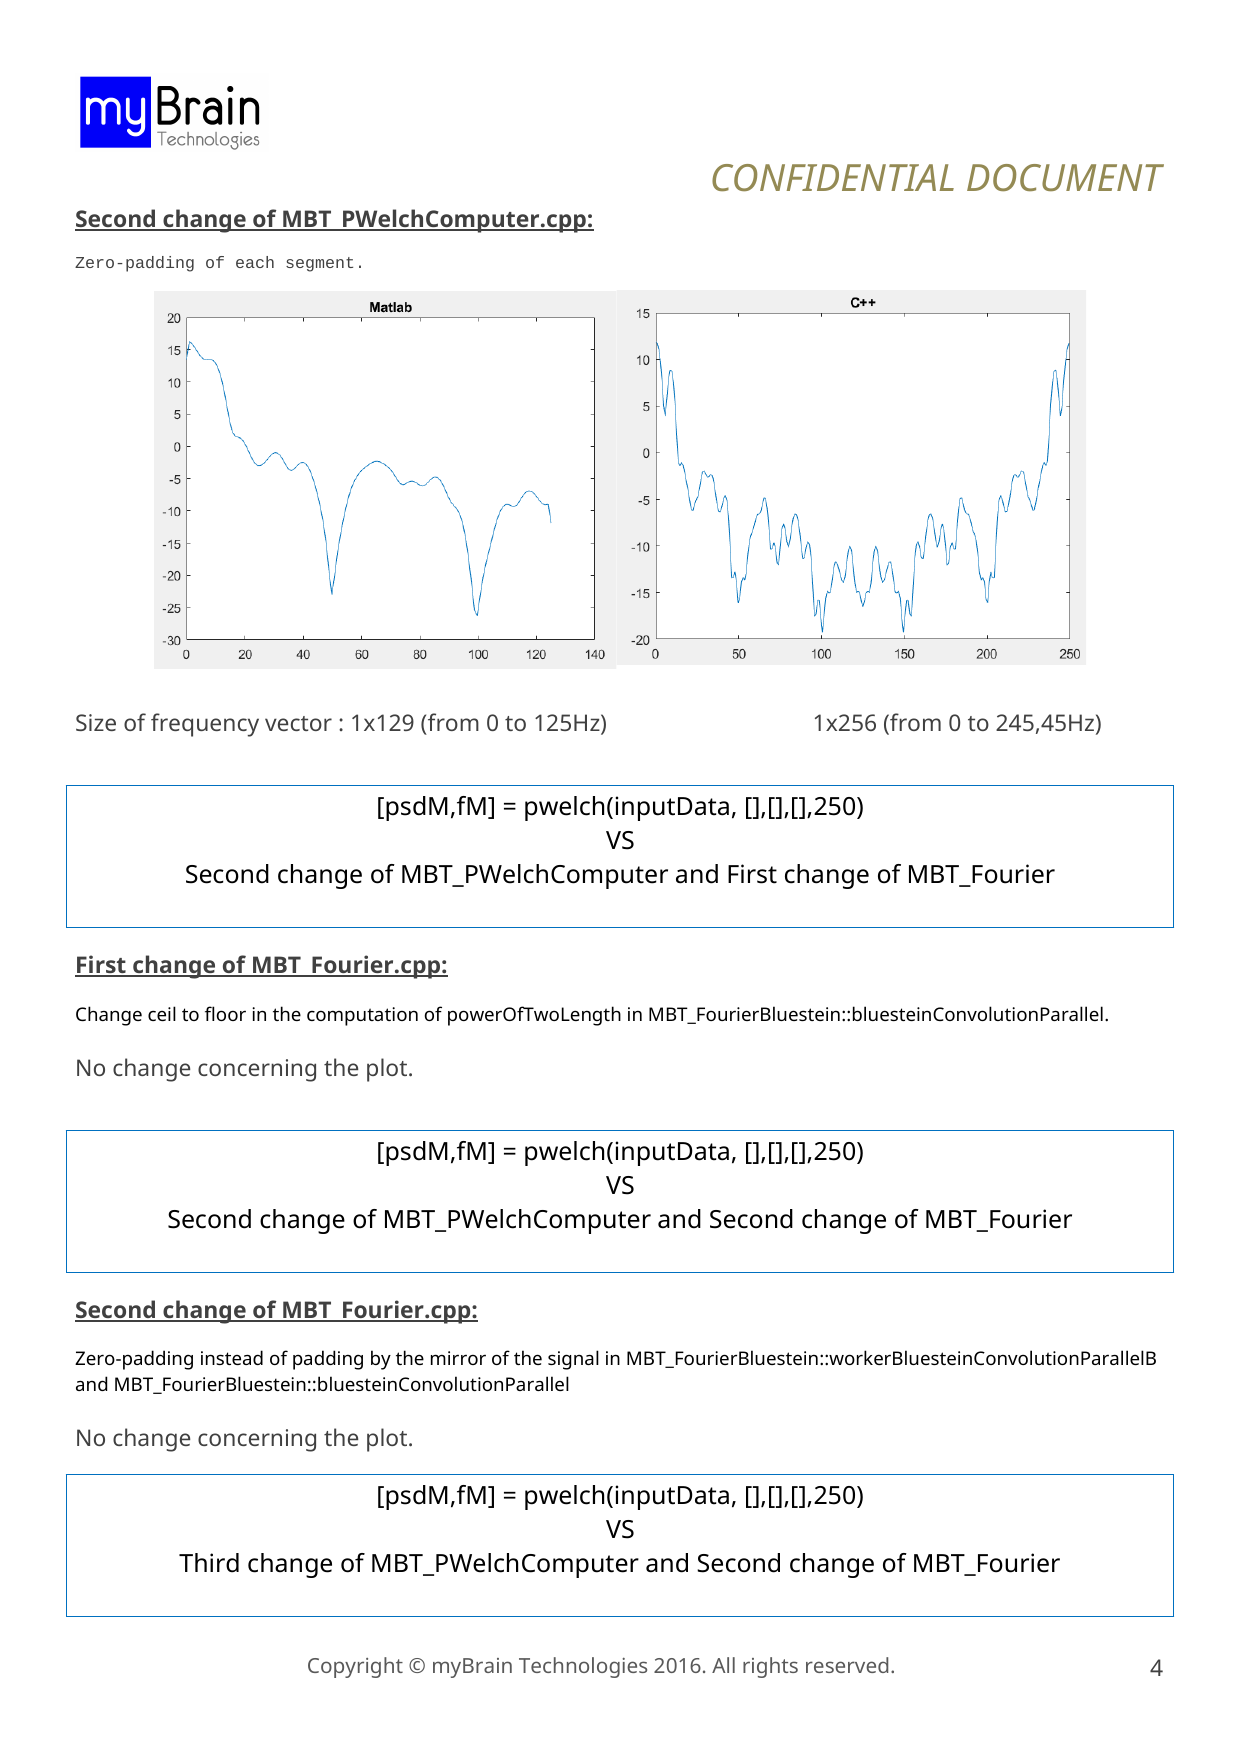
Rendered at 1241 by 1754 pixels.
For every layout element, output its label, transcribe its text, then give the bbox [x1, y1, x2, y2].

text Second change of MBT_PWelchComputer and Second change of MBT_Fourier [75, 1202, 1165, 1236]
text VS [75, 1167, 1165, 1202]
text VS [75, 823, 1165, 857]
text VS [75, 1512, 1165, 1546]
picture [154, 290, 1087, 669]
text First change of MBT_Fourier.cpp: [75, 949, 1165, 980]
text Change ceil to floor in the computation of powerOfTwoLength in MBT_FourierBluestein::bluesteinConvolutionParallel. [75, 1001, 1165, 1026]
text Size of frequency vector : 1x129 (from 0 to 125Hz) 1x256 (from 0 to 245,45Hz) [75, 707, 1165, 739]
text [psdM,fM] = pwelch(inputData, [],[],[],250) [67, 1475, 1173, 1512]
text Second change of MBT_PWelchComputer and First change of MBT_Fourier [75, 857, 1165, 891]
text [psdM,fM] = pwelch(inputData, [],[],[],250) [67, 786, 1173, 823]
text No change concerning the plot. [75, 1052, 1165, 1083]
text Zero-padding of each segment. [75, 255, 1165, 273]
text Second change of MBT_Fourier.cpp: [75, 1294, 1165, 1325]
text No change concerning the plot. [75, 1422, 1165, 1453]
text [psdM,fM] = pwelch(inputData, [],[],[],250) [67, 1131, 1173, 1167]
text Second change of MBT_PWelchComputer.cpp: [75, 203, 1165, 234]
text Third change of MBT_PWelchComputer and Second change of MBT_Fourier [75, 1546, 1165, 1580]
text Zero-padding instead of padding by the mirror of the signal in MBT_FourierBluestein::workerBluesteinConvolutionParallelB and MBT_FourierBluestein::bluesteinConvolutionParallel [75, 1346, 1165, 1397]
picture [75, 73, 269, 152]
